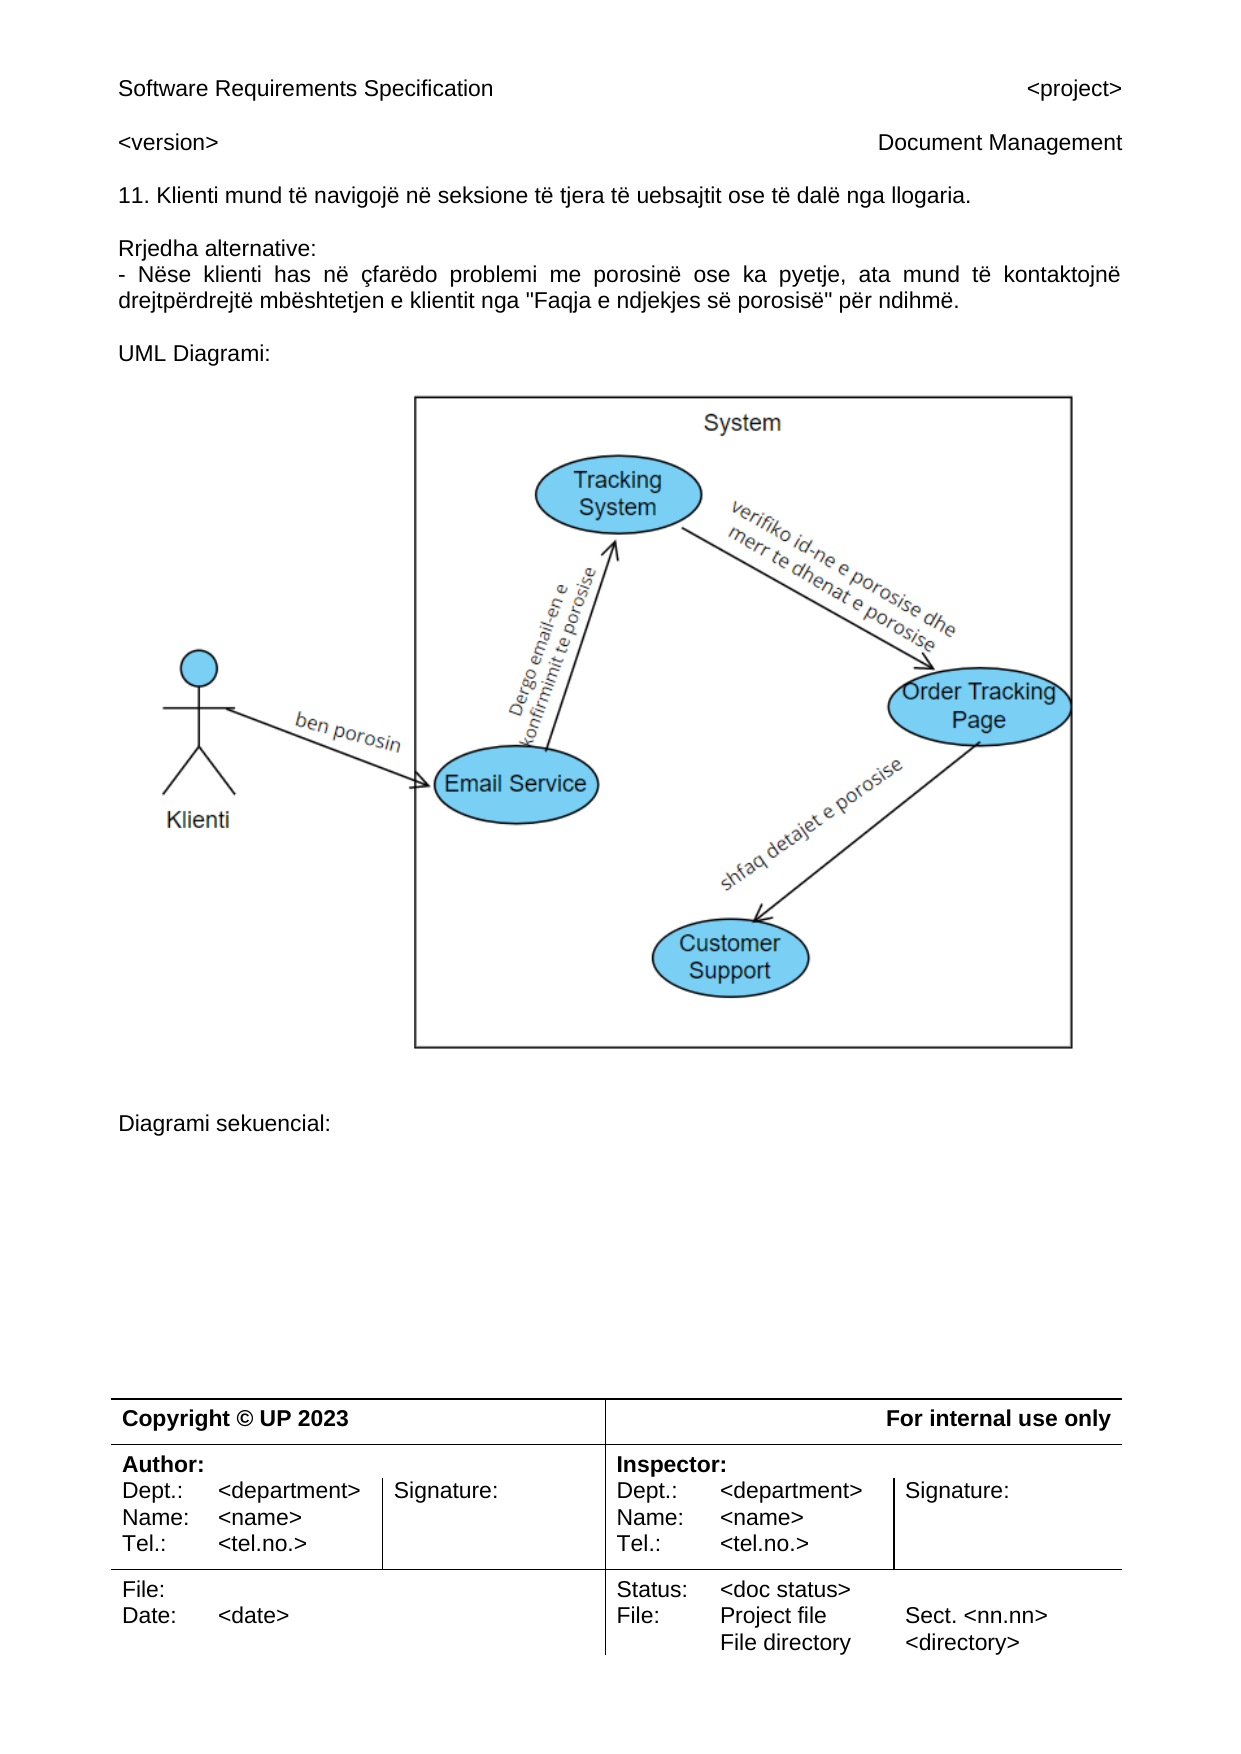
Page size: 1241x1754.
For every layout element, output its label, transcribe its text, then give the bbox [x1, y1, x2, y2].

text Diagrami sekuencial: [118, 1111, 1122, 1136]
picture [117, 366, 1122, 1111]
text - Nëse klienti has në çfarëdo problemi me porosinë ose ka pyetje, ata mund të kontaktojnë drejtpërdrejtë mbështetjen e klientit nga "Faqja e ndjekjes së porosisë" për ndihmë. [118, 261, 1122, 314]
text 11. Klienti mund të navigojë në seksione të tjera të uebsajtit ose të dalë nga llogaria. [118, 182, 1122, 208]
text Rrjedha alternative: [118, 234, 1122, 261]
text UML Diagrami: [118, 340, 1122, 366]
